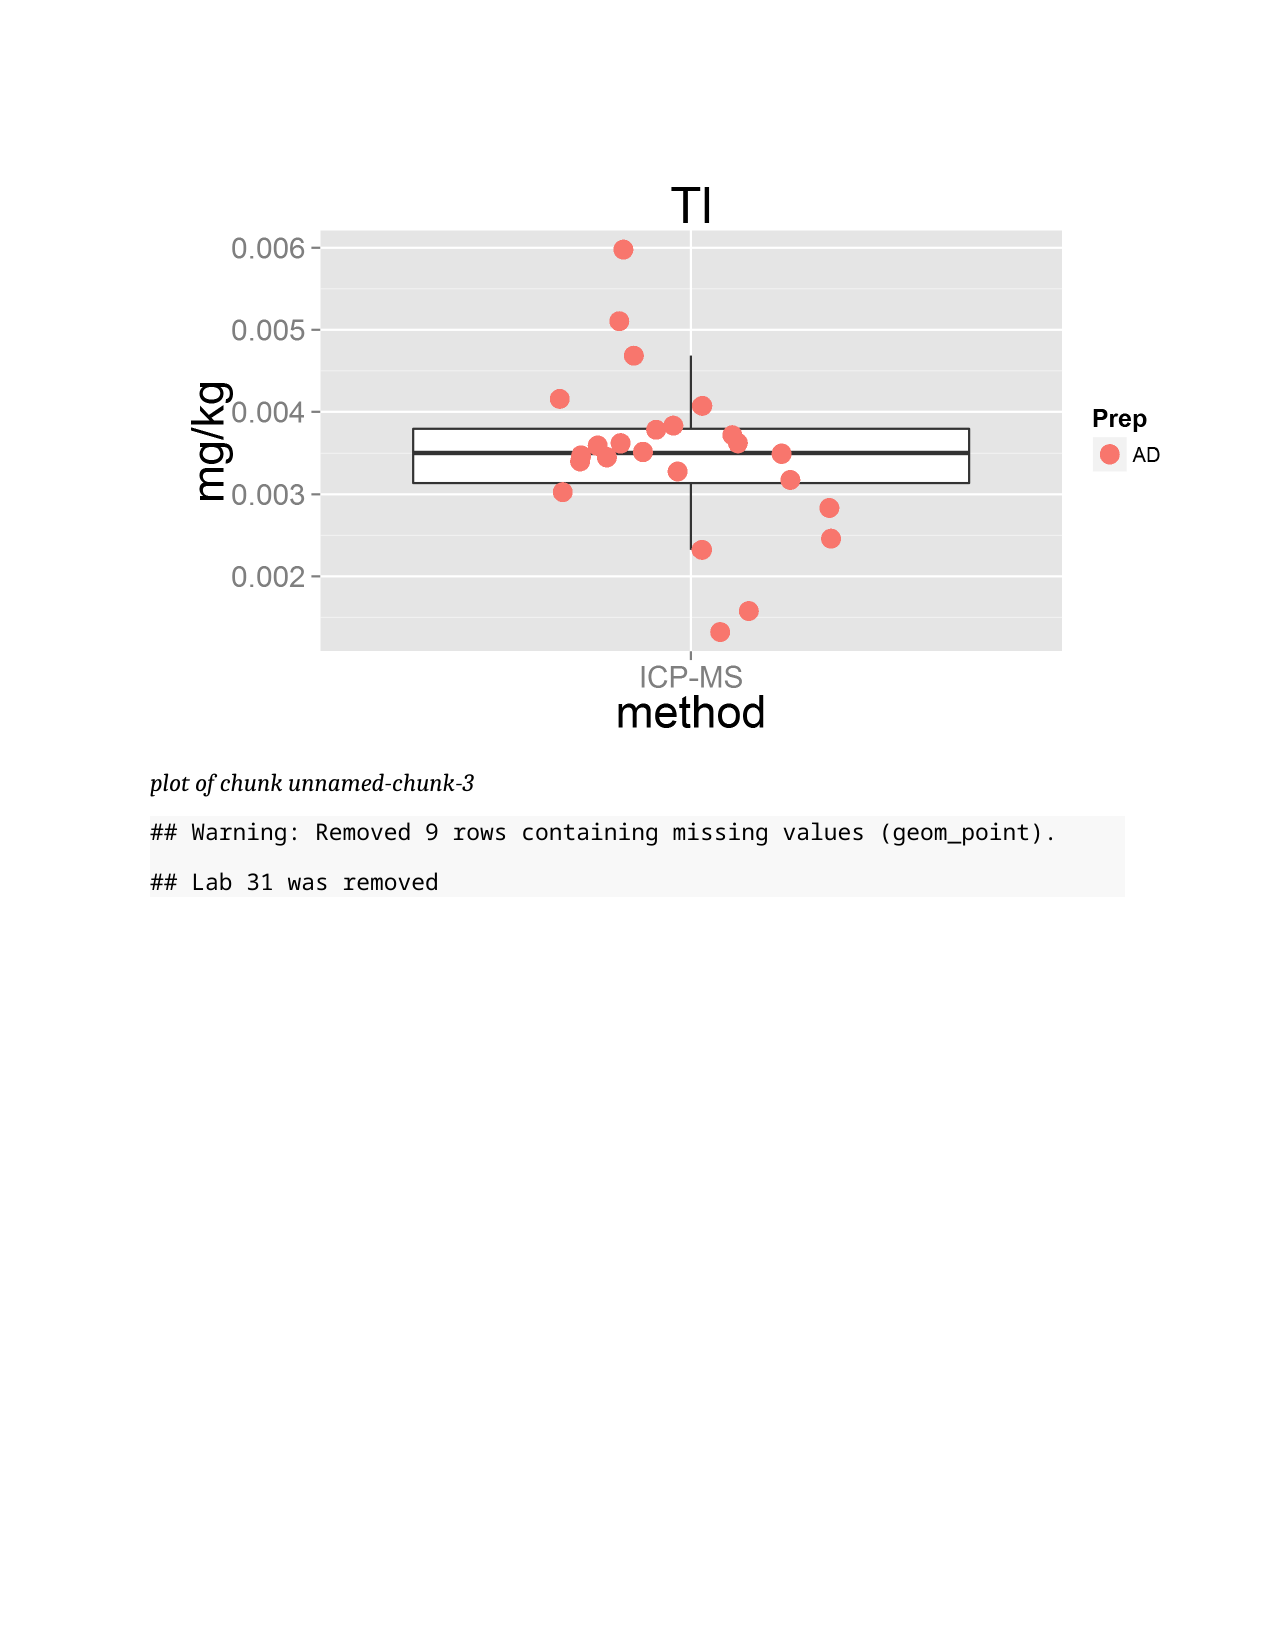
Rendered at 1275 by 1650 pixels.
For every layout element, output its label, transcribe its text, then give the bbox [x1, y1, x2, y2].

text ## Lab 31 was removed [150, 866, 1125, 897]
text plot of chunk unnamed-chunk-3 [150, 769, 1125, 797]
text ## Warning: Removed 9 rows containing missing values (geom_point). [150, 816, 1125, 847]
picture [168, 150, 1221, 750]
